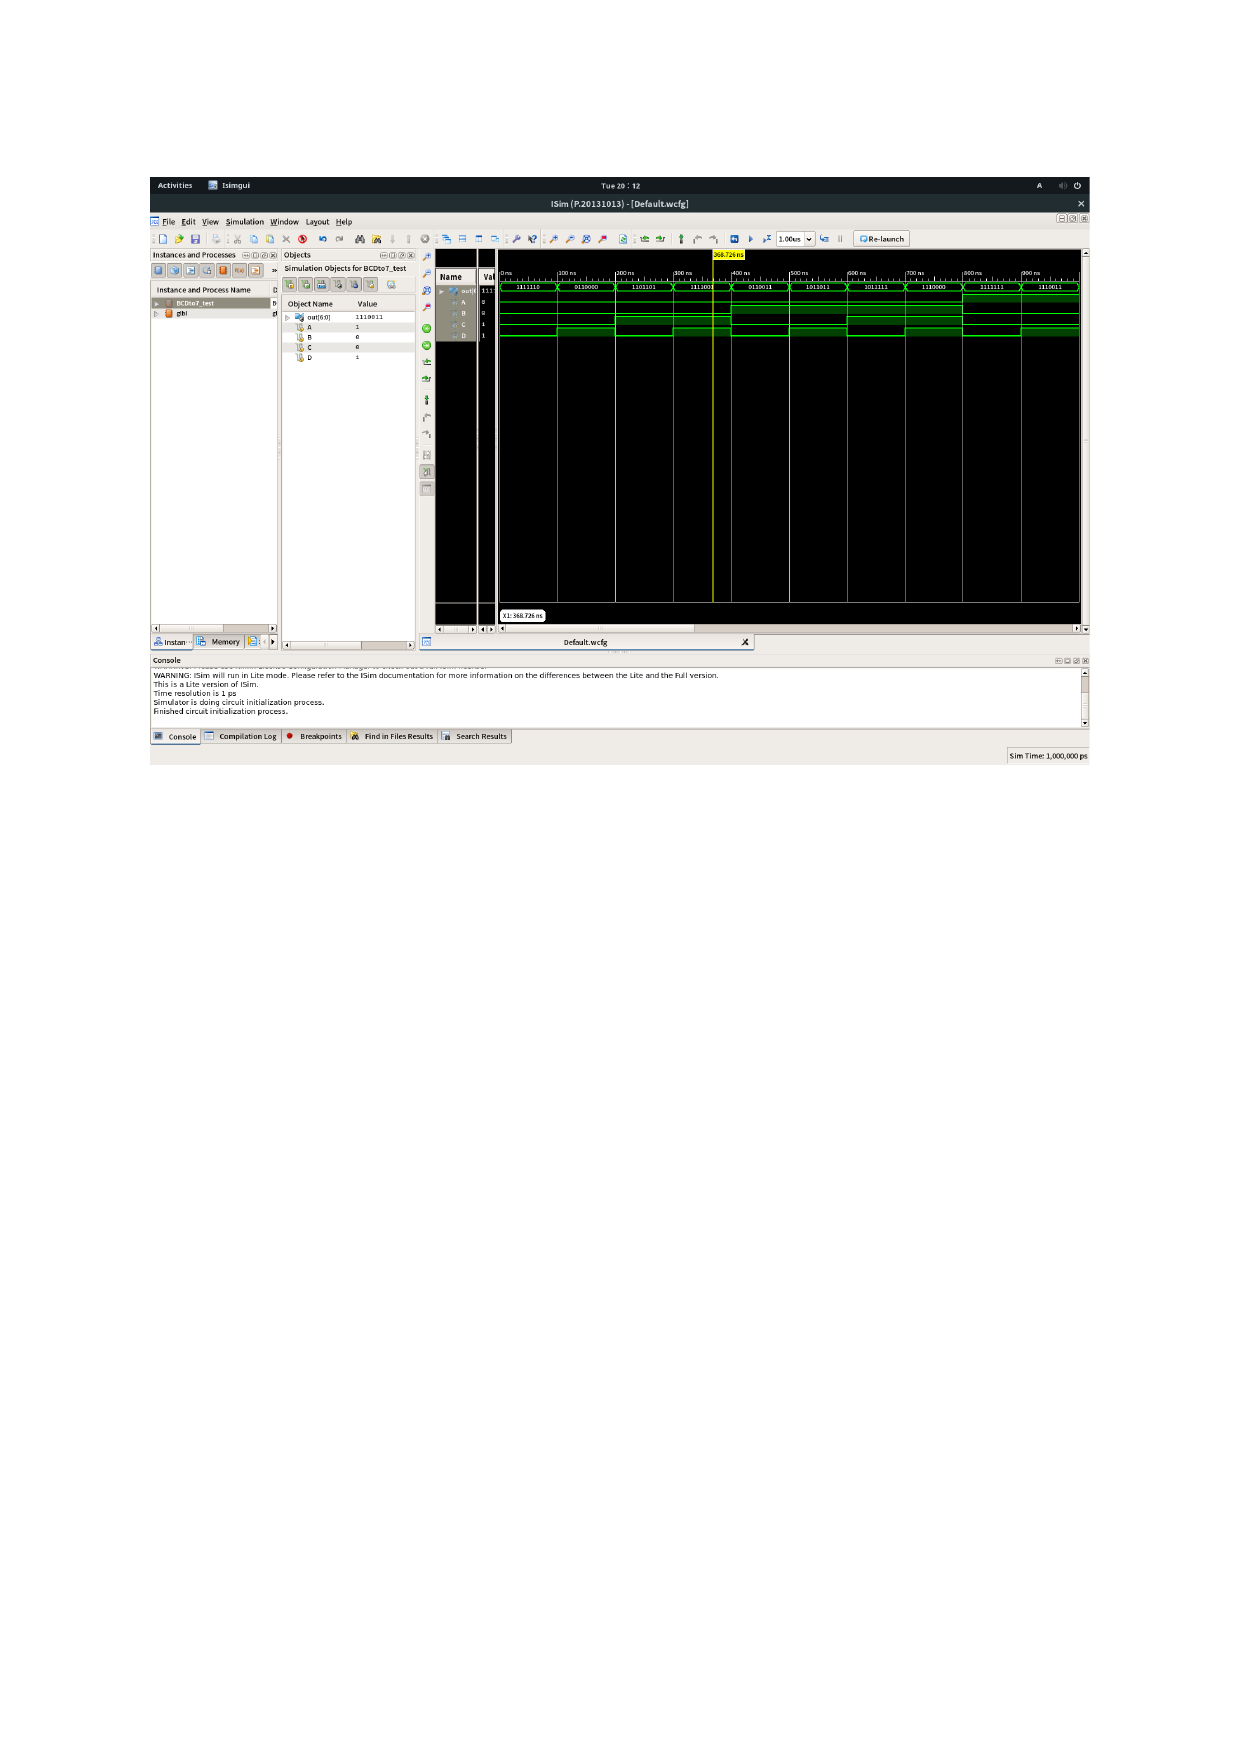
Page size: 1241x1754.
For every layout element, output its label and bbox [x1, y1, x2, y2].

picture [150, 177, 1090, 765]
